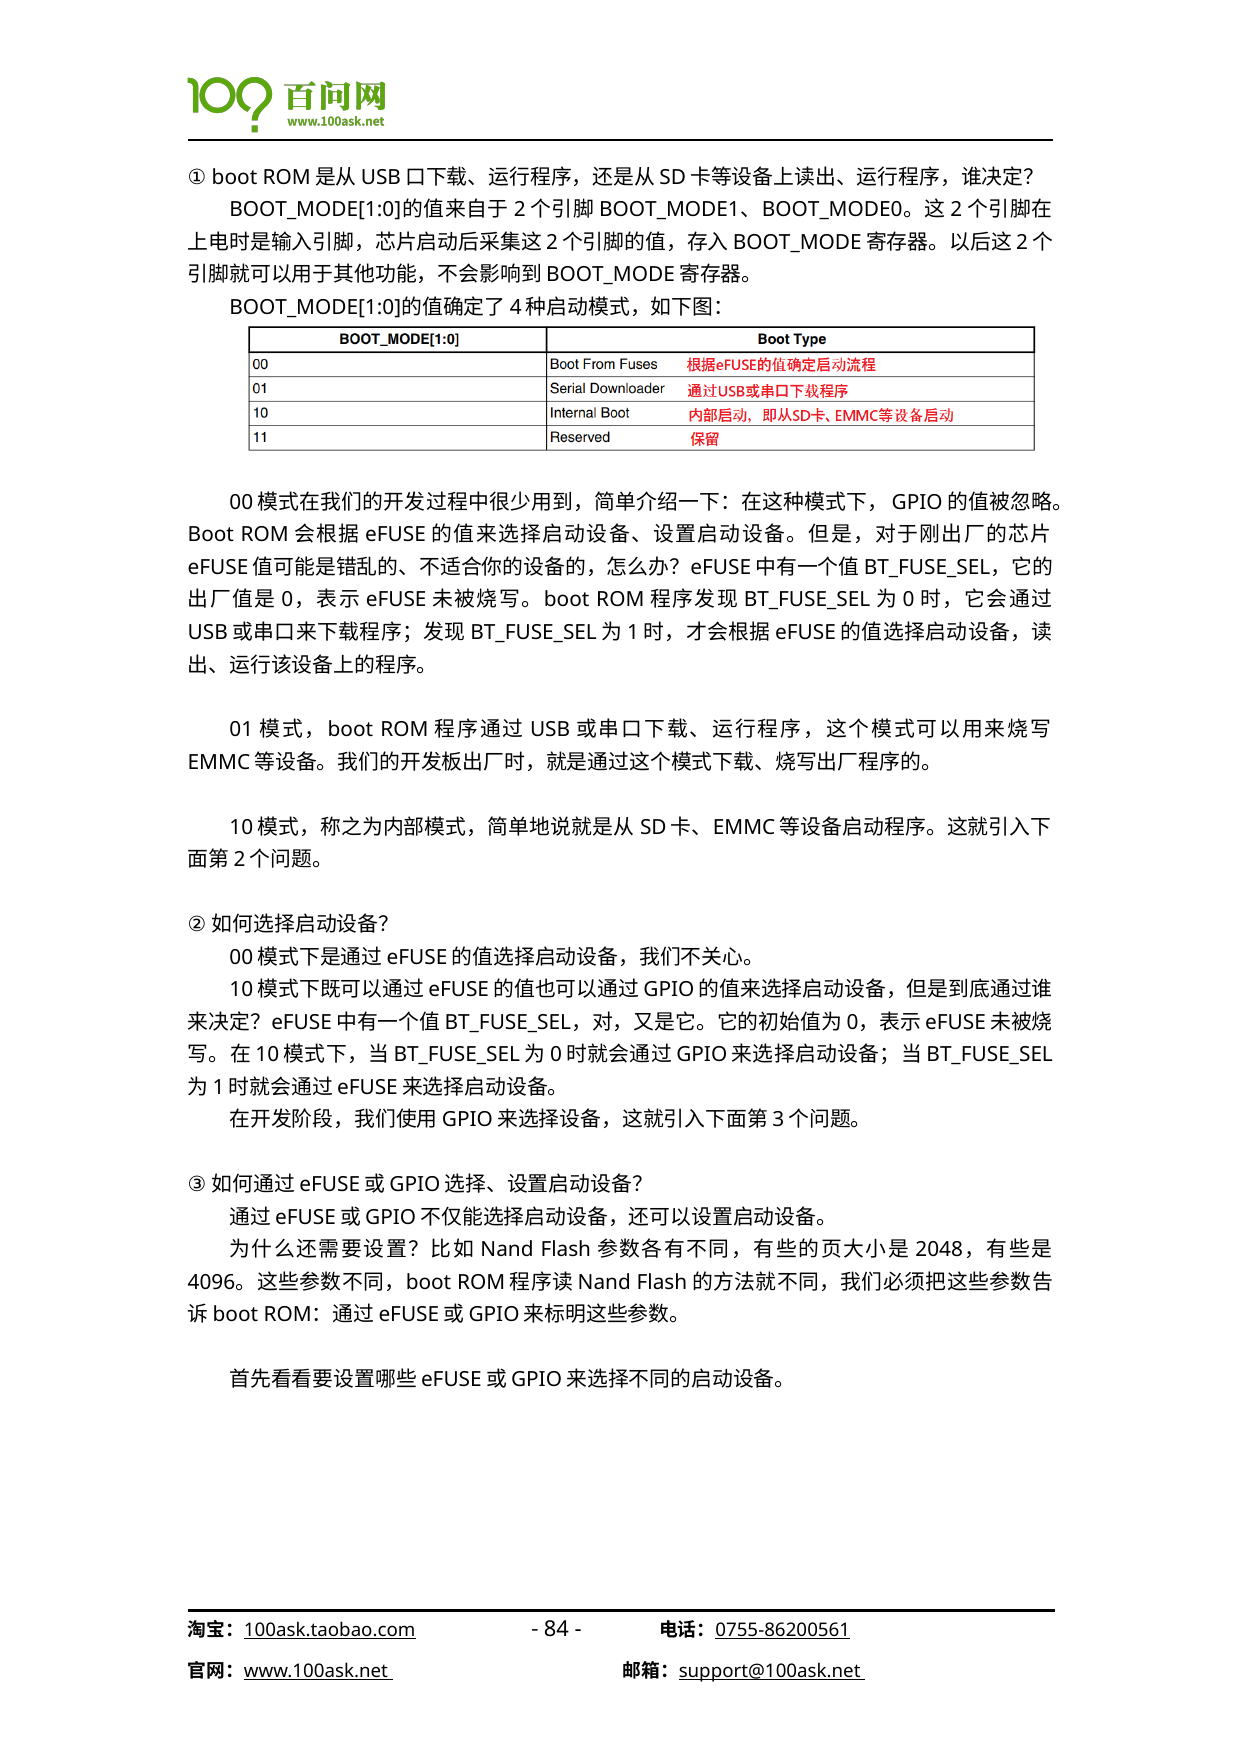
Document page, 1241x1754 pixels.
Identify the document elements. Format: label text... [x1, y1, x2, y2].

text 在开发阶段，我们使用GPIO来选择设备，这就引入下面第3个问题。 [187, 1102, 1053, 1134]
text 首先看看要设置哪些eFUSE或GPIO来选择不同的启动设备。 [187, 1362, 1053, 1394]
picture [243, 321, 1040, 454]
text BOOT_MODE[1:0]的值确定了4种启动模式，如下图： [187, 289, 1053, 322]
text 00模式在我们的开发过程中很少用到，简单介绍一下：在这种模式下，GPIO的值被忽略。Boot ROM会根据eFUSE的值来选择启动设备、设置启动设备。但是，对于刚出厂的芯片eFUSE值可能是错乱的、不适合你的设备的，怎么办？eFUSE中有一个值BT_FUSE_SEL，它的出厂值是0，表示eFUSE未被烧写。boot ROM程序发现BT_FUSE_SEL为0时，它会通过USB或串口来下载程序；发现BT_FUSE_SEL为1时，才会根据eFUSE的值选择启动设备，读出、运行该设备上的程序。 [187, 484, 1053, 679]
text 01模式，boot ROM程序通过USB或串口下载、运行程序，这个模式可以用来烧写EMMC等设备。我们的开发板出厂时，就是通过这个模式下载、烧写出厂程序的。 [187, 712, 1053, 777]
text BOOT_MODE[1:0]的值来自于2个引脚BOOT_MODE1、BOOT_MODE0。这2个引脚在上电时是输入引脚，芯片启动后采集这2个引脚的值，存入BOOT_MODE寄存器。以后这2个引脚就可以用于其他功能，不会影响到BOOT_MODE寄存器。 [187, 192, 1053, 289]
text 10模式下既可以通过eFUSE的值也可以通过GPIO的值来选择启动设备，但是到底通过谁来决定？eFUSE中有一个值BT_FUSE_SEL，对，又是它。它的初始值为0，表示eFUSE未被烧写。在10模式下，当BT_FUSE_SEL为0时就会通过GPIO来选择启动设备；当BT_FUSE_SEL为1时就会通过eFUSE来选择启动设备。 [187, 972, 1053, 1102]
text 为什么还需要设置？比如Nand Flash参数各有不同，有些的页大小是2048，有些是4096。这些参数不同，boot ROM程序读Nand Flash的方法就不同，我们必须把这些参数告诉boot ROM：通过eFUSE或GPIO来标明这些参数。 [187, 1232, 1053, 1329]
text ② 如何选择启动设备？ [187, 907, 1053, 939]
text ① boot ROM是从USB口下载、运行程序，还是从SD卡等设备上读出、运行程序，谁决定？ [187, 159, 1053, 192]
text ③ 如何通过eFUSE或GPIO选择、设置启动设备？ [187, 1167, 1053, 1199]
picture [187, 77, 386, 138]
text 10模式，称之为内部模式，简单地说就是从SD卡、EMMC等设备启动程序。这就引入下面第2个问题。 [187, 809, 1053, 874]
text 通过eFUSE或GPIO不仅能选择启动设备，还可以设置启动设备。 [187, 1199, 1053, 1232]
text 00模式下是通过eFUSE的值选择启动设备，我们不关心。 [187, 939, 1053, 972]
